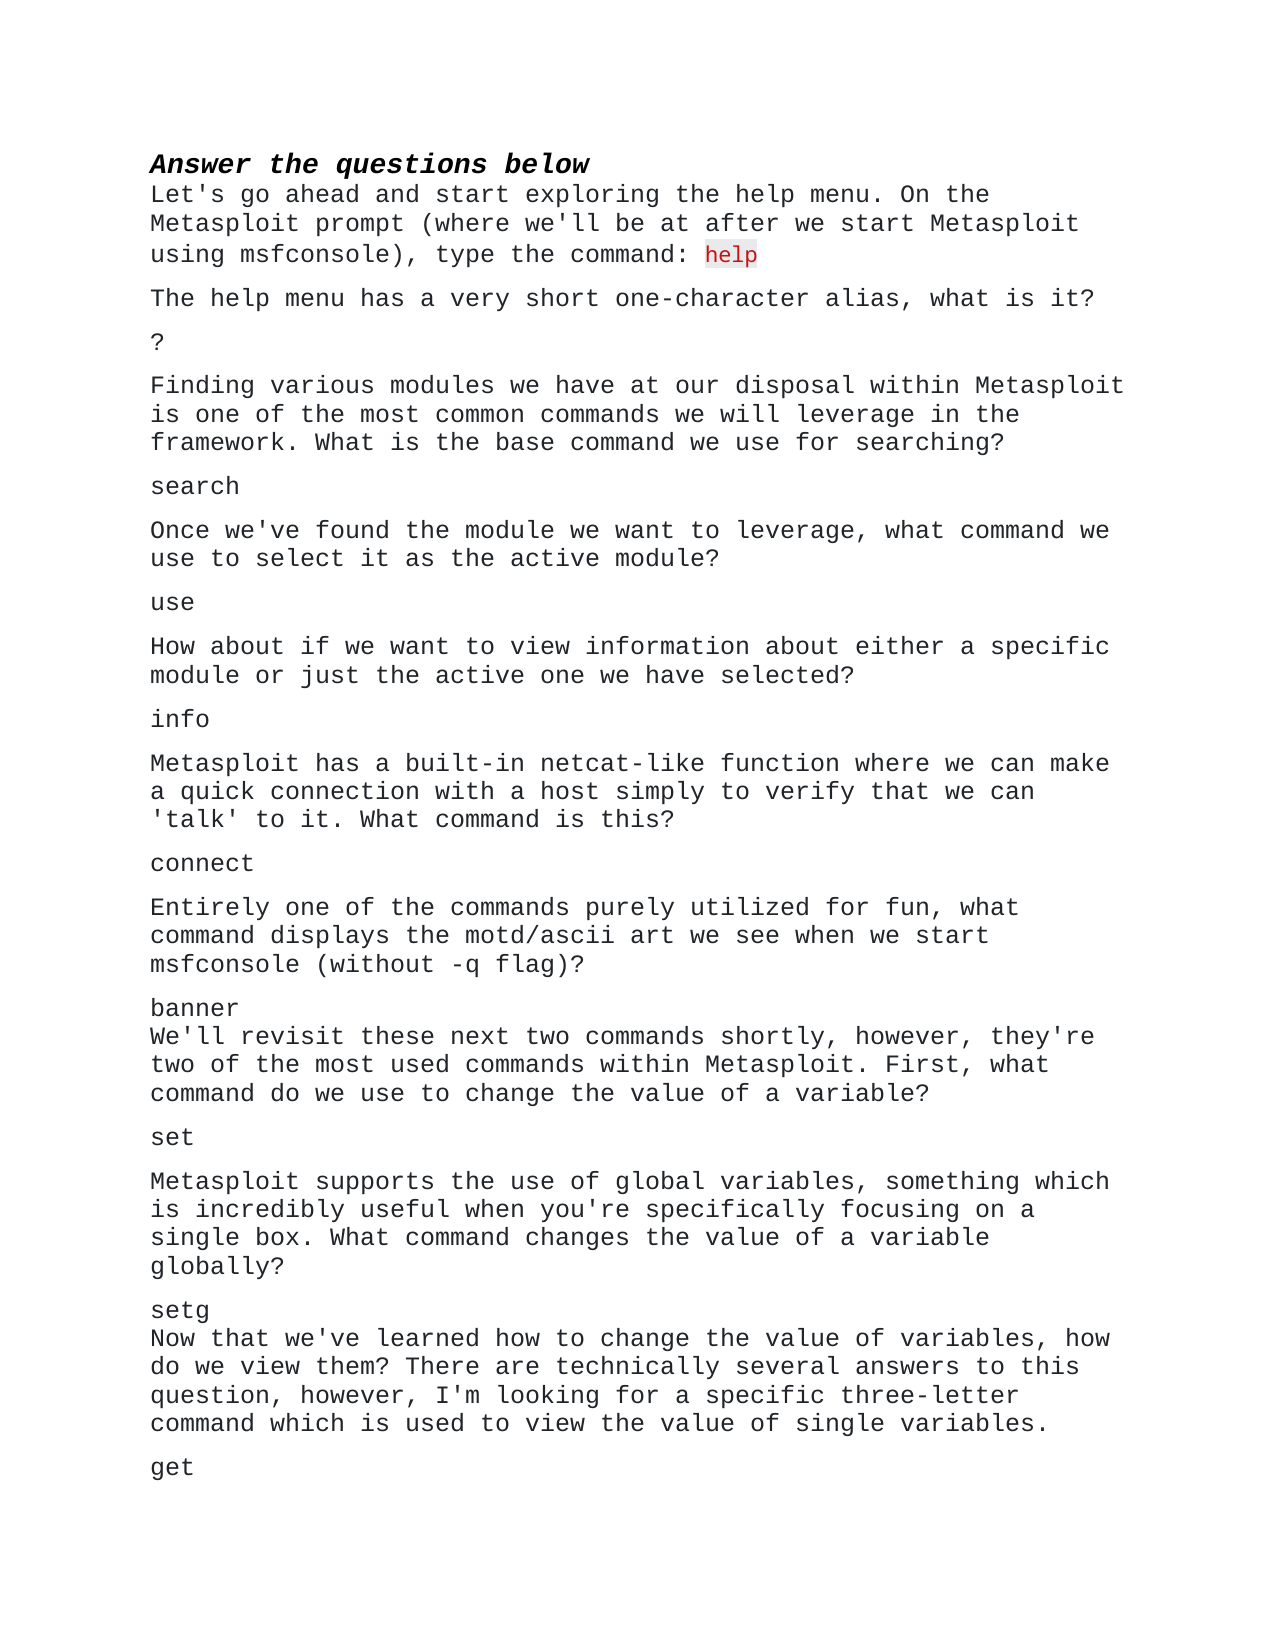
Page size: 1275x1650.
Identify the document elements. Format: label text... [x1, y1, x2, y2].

text set [150, 1124, 1125, 1153]
text Metasploit has a built-in netcat-like function where we can make a quick connection with a host simply to verify that we can 'talk' to it. What command is this? [150, 750, 1125, 835]
text Now that we've learned how to change the value of variables, how do we view them? There are technically several answers to this question, however, I'm looking for a specific three-letter command which is used to view the value of single variables. [150, 1326, 1125, 1439]
text ? [150, 329, 1125, 357]
text search [150, 474, 1125, 502]
text Finding various modules we have at our disposal within Metasploit is one of the most common commands we will leverage in the framework. What is the base command we use for searching? [150, 373, 1125, 458]
text We'll revisit these next two commands shortly, however, they're two of the most used commands within Metasploit. First, what command do we use to change the value of a variable? [150, 1024, 1125, 1109]
text Once we've found the module we want to leverage, what command we use to select it as the active module? [150, 518, 1125, 574]
text Metasploit supports the use of global variables, something which is incredibly useful when you're specifically focusing on a single box. What command changes the value of a variable globally? [150, 1168, 1125, 1282]
text Entirely one of the commands purely utilized for fun, what command displays the motd/ascii art we see when we start msfconsole (without -q flag)? [150, 895, 1125, 980]
text Let's go ahead and start exploring the help menu. On the Metasploit prompt (where we'll be at after we start Metasploit using msfconsole), type the command: help [150, 182, 1125, 269]
text use [150, 590, 1125, 618]
text How about if we want to view information about either a specific module or just the active one we have selected? [150, 634, 1125, 691]
text info [150, 706, 1125, 734]
text The help menu has a very short one-character alias, what is it? [150, 285, 1125, 313]
text banner [150, 995, 1125, 1024]
text Answer the questions below [150, 150, 1125, 182]
text setg [150, 1297, 1125, 1326]
text connect [150, 851, 1125, 879]
text get [150, 1454, 1125, 1483]
